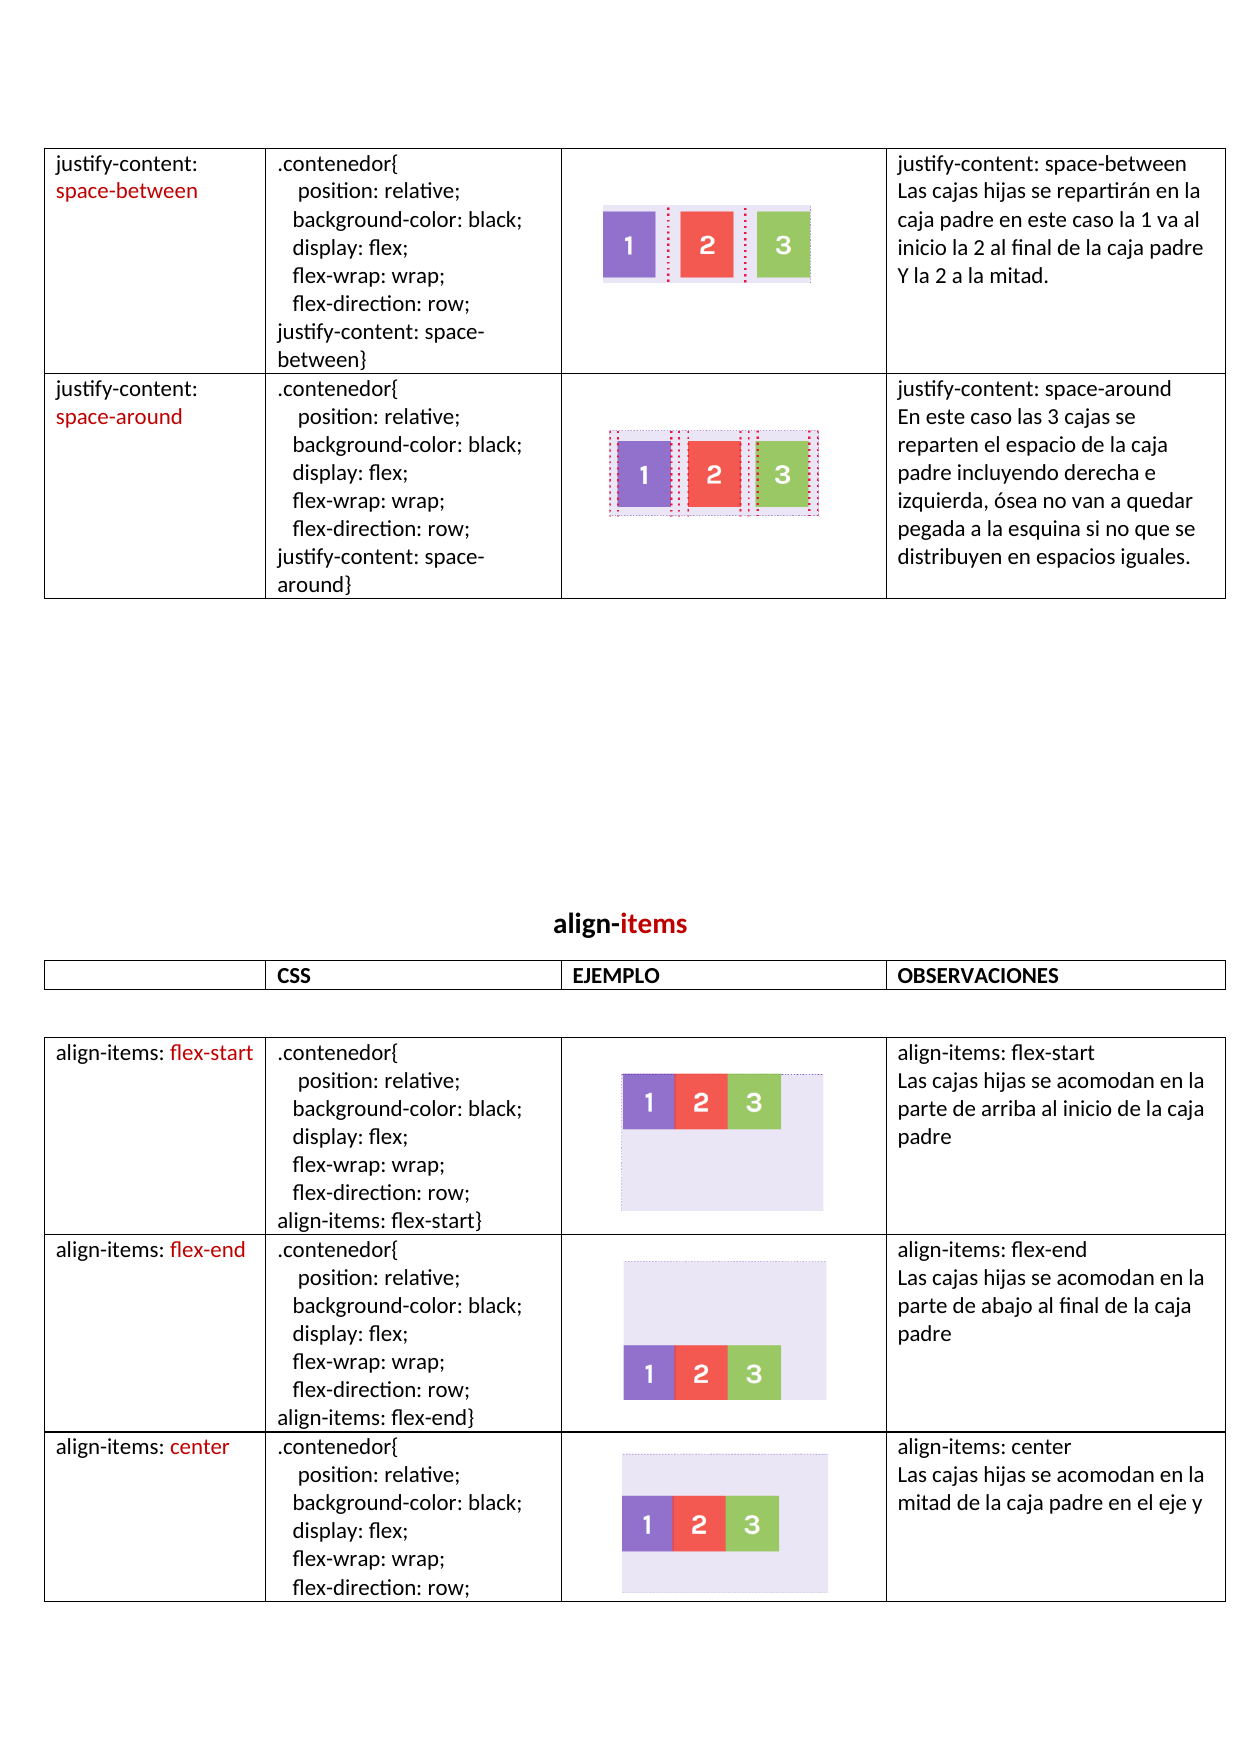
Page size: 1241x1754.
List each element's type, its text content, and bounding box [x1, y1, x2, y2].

table_cell align-items: flex-end [45, 1235, 265, 1431]
text align-items [177, 905, 1063, 941]
table_cell justify-content: space-around En este caso las 3 cajas se reparten el espacio de la caja padre incluyendo derecha e izquierda, ósea no van a quedar pegada a la esquina si no que se distribuyen en espacios iguales. [887, 374, 1225, 598]
table_header EJEMPLO [562, 961, 886, 989]
table_header CSS [266, 961, 561, 989]
table_cell justify-content: space-between Las cajas hijas se repartirán en la caja padre en este caso la 1 va al inicio la 2 al final de la caja padre Y la 2 a la mitad. [887, 149, 1225, 373]
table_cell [887, 1433, 1225, 1601]
picture [609, 427, 822, 521]
picture [603, 205, 813, 283]
table_cell .contenedor{ position: relative; background-color: black; display: flex; flex-wrap: wrap; flex-direction: row; align-items: flex-end} [266, 1235, 561, 1431]
table_cell .contenedor{ position: relative; background-color: black; display: flex; flex-wrap: wrap; flex-direction: row; justify-content: space-between} [266, 149, 561, 373]
table_header [45, 961, 265, 989]
table_cell align-items: center [45, 1433, 265, 1601]
table_cell [562, 374, 886, 598]
table_cell [562, 1235, 886, 1431]
table_header align-items: flex-start [45, 1038, 265, 1234]
picture [623, 1255, 830, 1403]
table_header [562, 1038, 886, 1234]
table_cell [562, 1433, 886, 1601]
table_header .contenedor{ position: relative; background-color: black; display: flex; flex-wrap: wrap; flex-direction: row; align-items: flex-start} [266, 1038, 561, 1234]
table_header align-items: flex-start Las cajas hijas se acomodan en la parte de arriba al inicio de la caja padre [887, 1038, 1225, 1234]
table_cell justify-content: space-between [45, 149, 265, 373]
table_header OBSERVACIONES [887, 961, 1225, 989]
picture [621, 1451, 830, 1594]
table_cell [562, 149, 886, 373]
table_cell .contenedor{ position: relative; background-color: black; display: flex; flex-wrap: wrap; flex-direction: row; justify-content: space-around} [266, 374, 561, 598]
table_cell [266, 1433, 561, 1601]
picture [620, 1072, 827, 1212]
table_cell align-items: flex-end Las cajas hijas se acomodan en la parte de abajo al final de la caja padre [887, 1235, 1225, 1431]
table_cell justify-content: space-around [45, 374, 265, 598]
